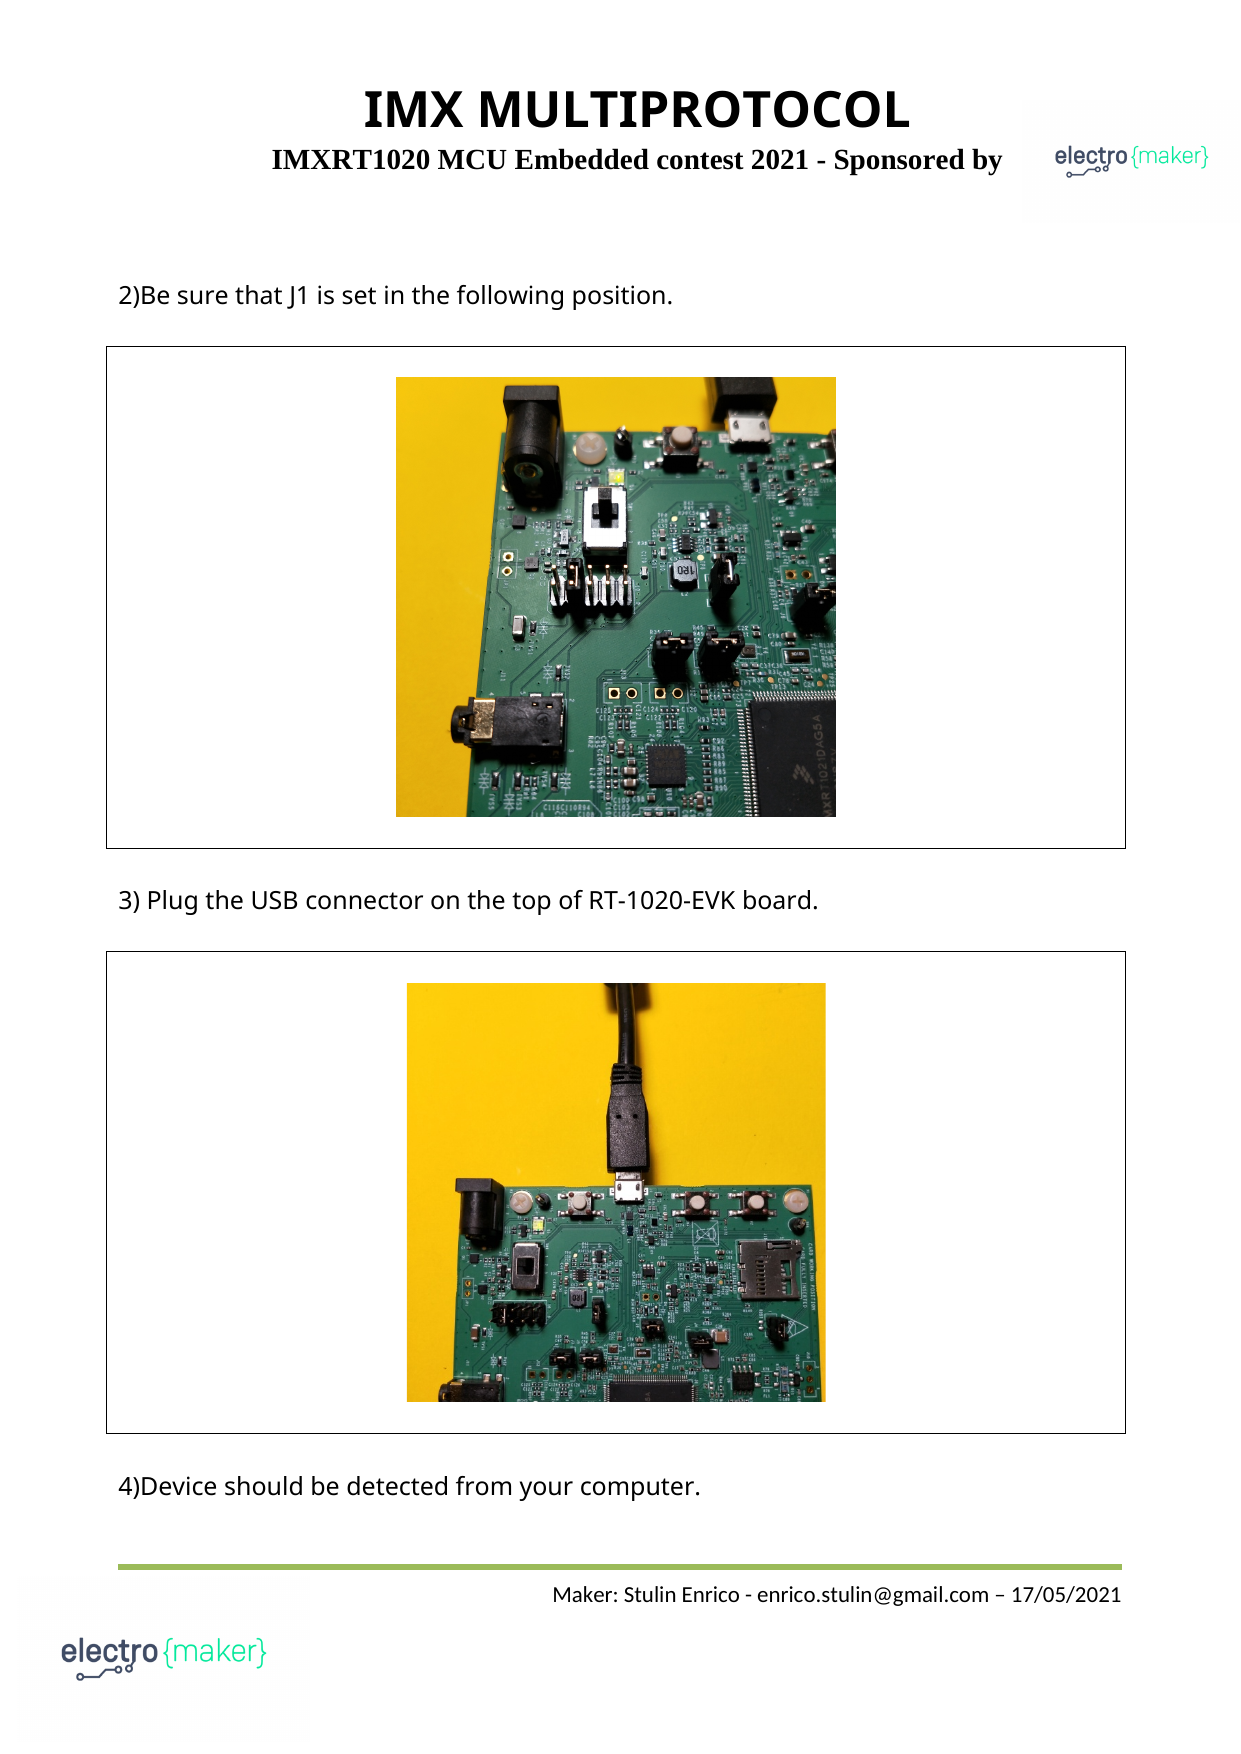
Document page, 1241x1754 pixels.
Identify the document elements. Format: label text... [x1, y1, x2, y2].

text 3) Plug the USB connector on the top of RT-1020-EVK board. [118, 883, 1122, 917]
picture [406, 983, 826, 1402]
picture [17, 1576, 310, 1742]
text 2)Be sure that J1 is set in the following position. [118, 278, 1122, 312]
text 4)Device should be detected from your computer. [118, 1468, 1122, 1502]
picture [1022, 100, 1240, 223]
table_header [107, 347, 1125, 848]
picture [396, 377, 836, 817]
table_header [107, 952, 1125, 1433]
